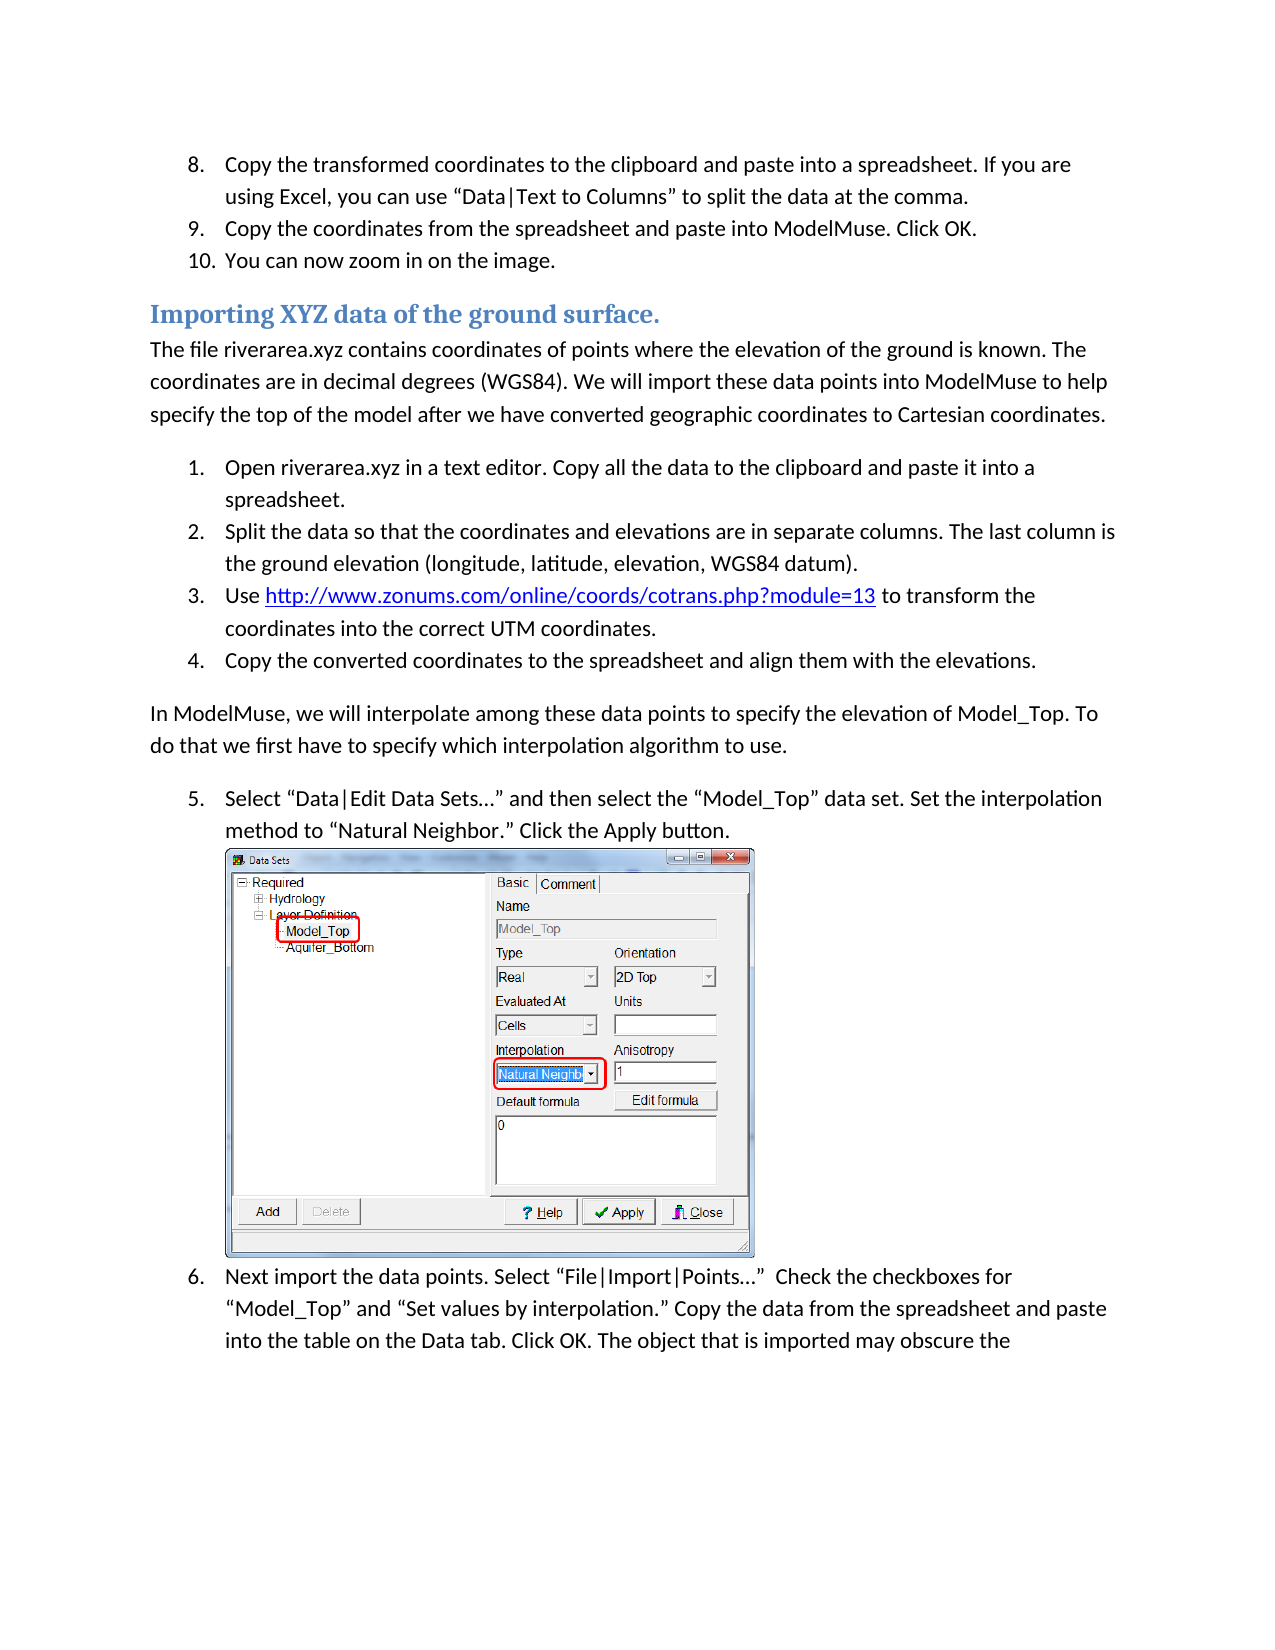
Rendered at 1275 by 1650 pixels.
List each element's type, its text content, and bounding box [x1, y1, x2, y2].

picture [225, 848, 755, 1258]
list Copy the converted coordinates to the spreadsheet and align them with the elevations. [187, 646, 1125, 674]
list Copy the coordinates from the spreadsheet and paste into ModelMuse. Click OK. [187, 214, 1125, 242]
list Open riverarea.xyz in a text editor. Copy all the data to the clipboard and paste it into a spreadsheet. [187, 453, 1125, 513]
list You can now zoom in on the image. [187, 247, 1125, 274]
text The file riverarea.xyz contains coordinates of points where the elevation of the ground is known. The coordinates are in decimal degrees (WGS84). We will import these data points into ModelMuse to help specify the top of the model after we have converted geographic coordinates to Cartesian coordinates. [150, 335, 1125, 428]
subtitle Importing XYZ data of the ground surface. [150, 299, 1125, 331]
list Copy the transformed coordinates to the clipboard and paste into a spreadsheet. If you are using Excel, you can use “Data|Text to Columns” to split the data at the comma. [187, 150, 1125, 210]
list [187, 1262, 1125, 1354]
list Use http://www.zonums.com/online/coords/cotrans.php?module=13 to transform the coordinates into the correct UTM coordinates. [187, 581, 1125, 642]
list Split the data so that the coordinates and elevations are in separate columns. The last column is the ground elevation (longitude, latitude, elevation, WGS84 datum). [187, 517, 1125, 577]
text In ModelMuse, we will interpolate among these data points to specify the elevation of Model_Top. To do that we first have to specify which interpolation algorithm to use. [150, 699, 1125, 759]
